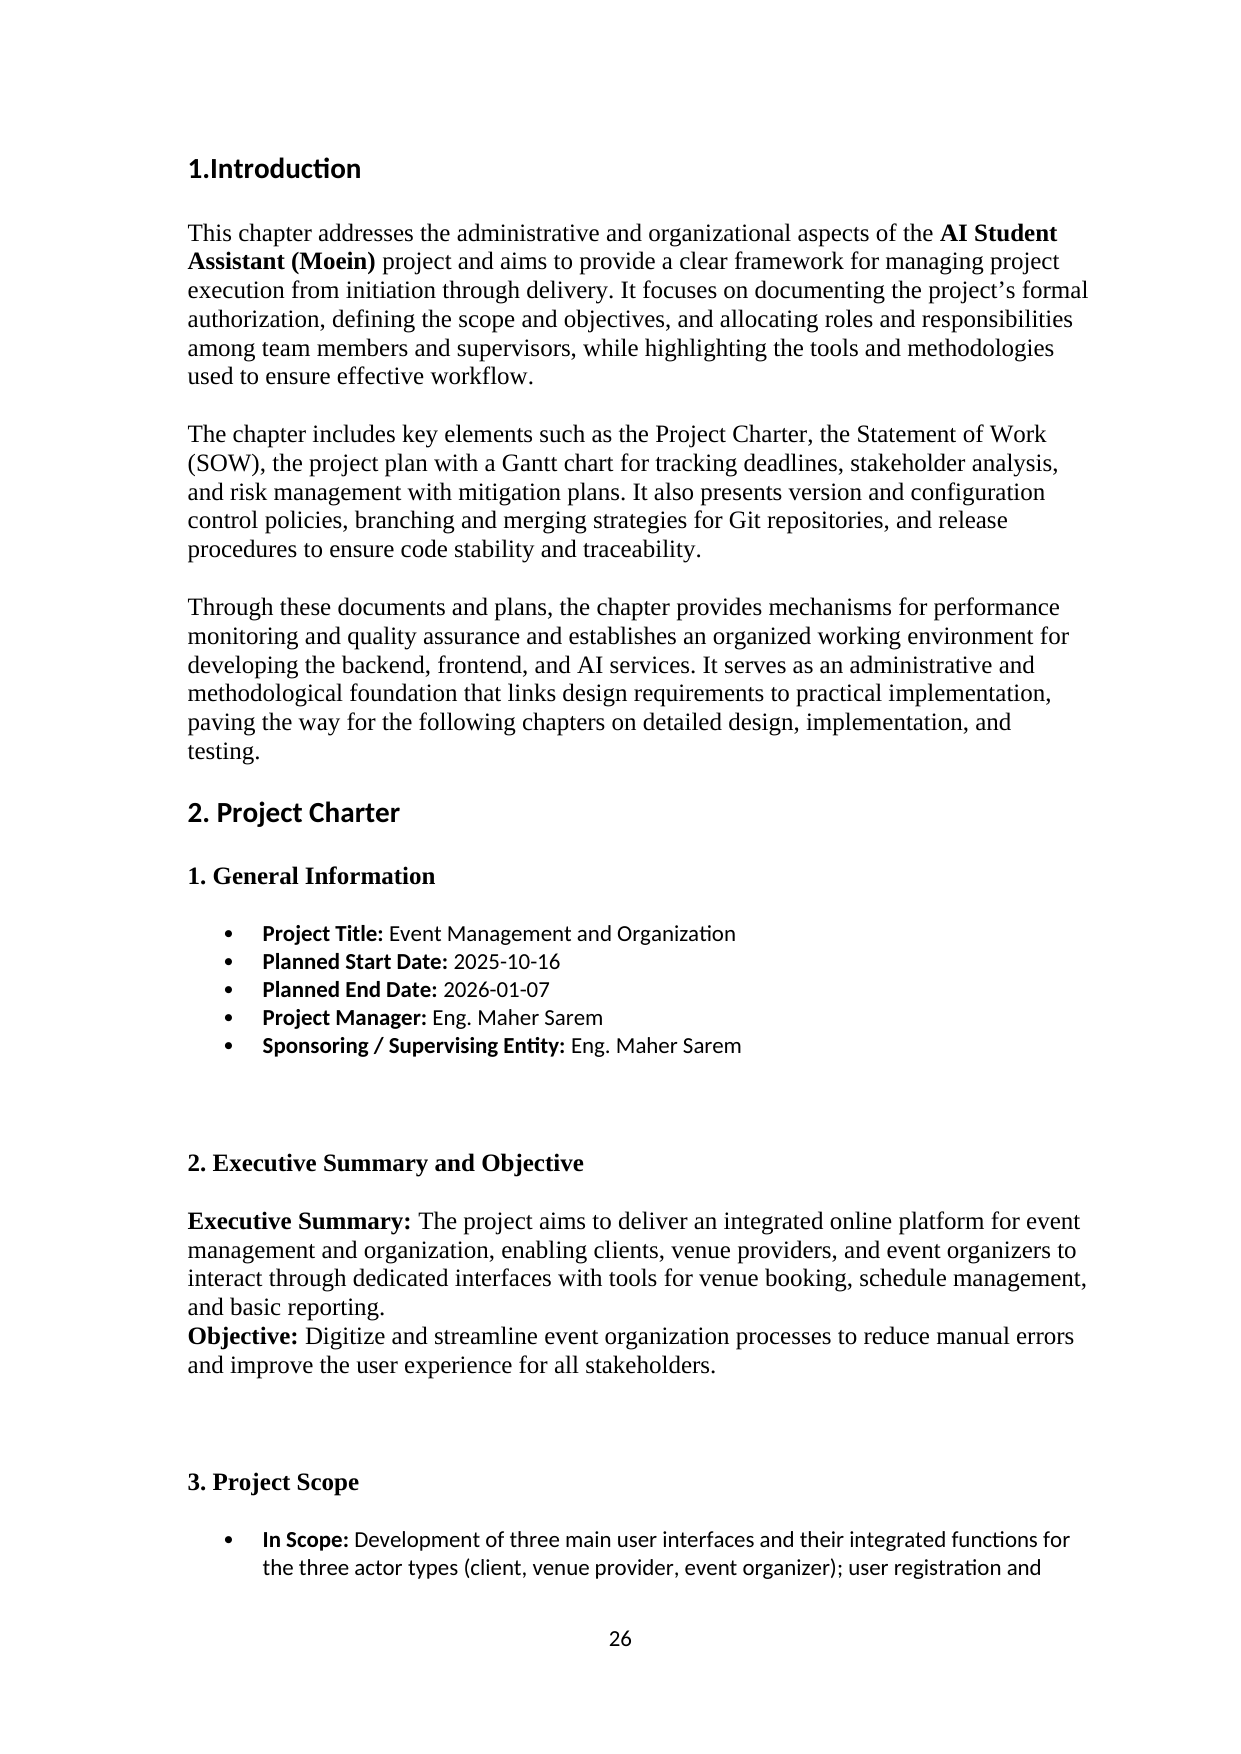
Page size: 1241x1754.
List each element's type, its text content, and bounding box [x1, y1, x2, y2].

text The chapter includes key elements such as the Project Charter, the Statement of Work (SOW), the project plan with a Gantt chart for tracking deadlines, stakeholder analysis, and risk management with mitigation plans. It also presents version and configuration control policies, branching and merging strategies for Git repositories, and release procedures to ensure code stability and traceability. [187, 419, 1090, 563]
list Project Manager: Eng. Maher Sarem [225, 1003, 1090, 1031]
text 2. Project Charter [187, 794, 1090, 829]
text Executive Summary: The project aims to deliver an integrated online platform for event management and organization, enabling clients, venue providers, and event organizers to interact through dedicated interfaces with tools for venue booking, schedule management, and basic reporting. Objective: Digitize and streamline event organization processes to reduce manual errors and improve the user experience for all stakeholders. [187, 1206, 1090, 1378]
text This chapter addresses the administrative and organizational aspects of the AI Student Assistant (Moein) project and aims to provide a clear framework for managing project execution from initiation through delivery. It focuses on documenting the project’s formal authorization, defining the scope and objectives, and allocating roles and responsibilities among team members and supervisors, while highlighting the tools and methodologies used to ensure effective workflow. [187, 218, 1090, 390]
list Planned End Date: 2026-01-07 [225, 975, 1090, 1003]
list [225, 1525, 1090, 1581]
list Sponsoring / Supervising Entity: Eng. Maher Sarem [225, 1031, 1090, 1059]
subtitle 1. General Information [187, 861, 1090, 890]
list Project Title: Event Management and Organization [225, 919, 1090, 947]
subtitle 3. Project Scope [187, 1467, 1090, 1496]
subtitle 2. Executive Summary and Objective [187, 1148, 1090, 1177]
list Planned Start Date: 2025-10-16 [225, 947, 1090, 975]
text Through these documents and plans, the chapter provides mechanisms for performance monitoring and quality assurance and establishes an organized working environment for developing the backend, frontend, and AI services. It serves as an administrative and methodological foundation that links design requirements to practical implementation, paving the way for the following chapters on detailed design, implementation, and testing. [187, 592, 1090, 765]
text 1.Introduction [187, 150, 1090, 186]
